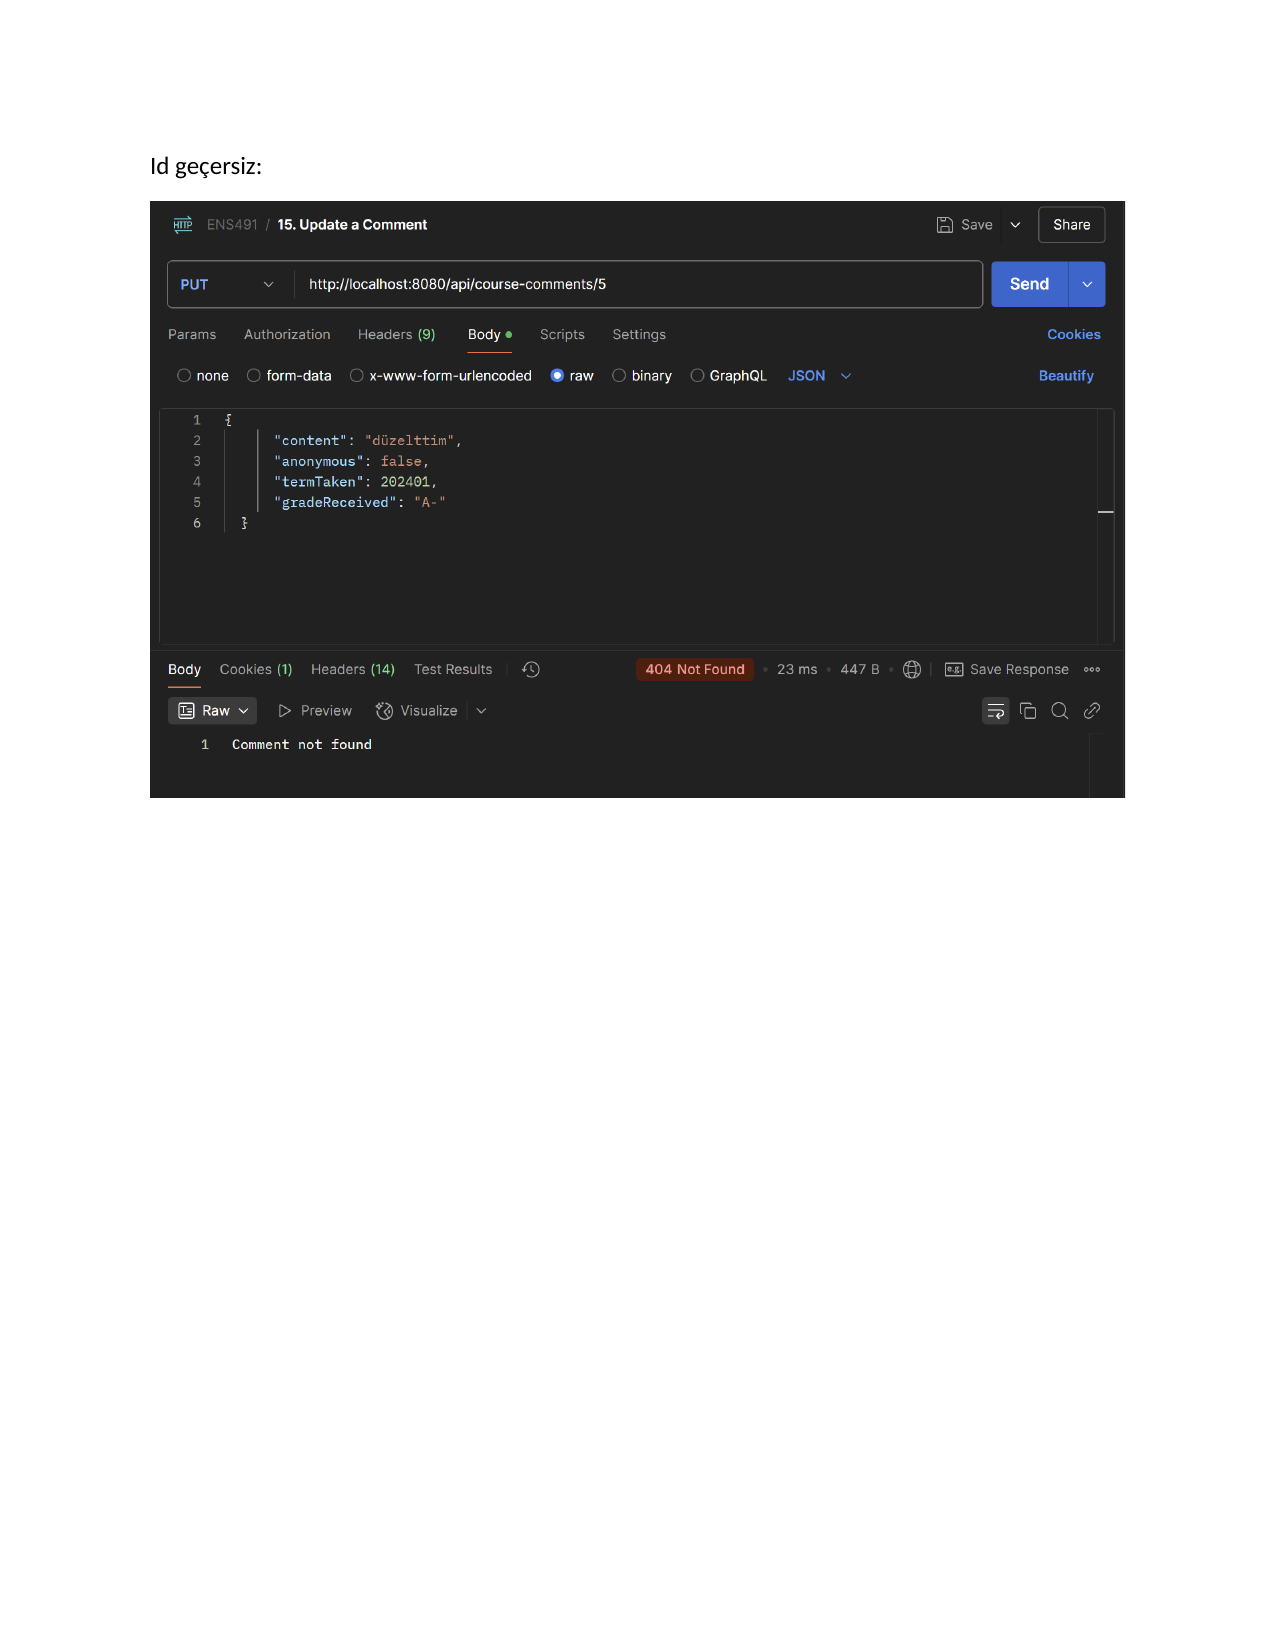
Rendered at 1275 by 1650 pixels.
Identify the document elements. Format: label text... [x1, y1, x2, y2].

picture [150, 201, 1125, 798]
text Id geçersiz: [150, 150, 1125, 181]
